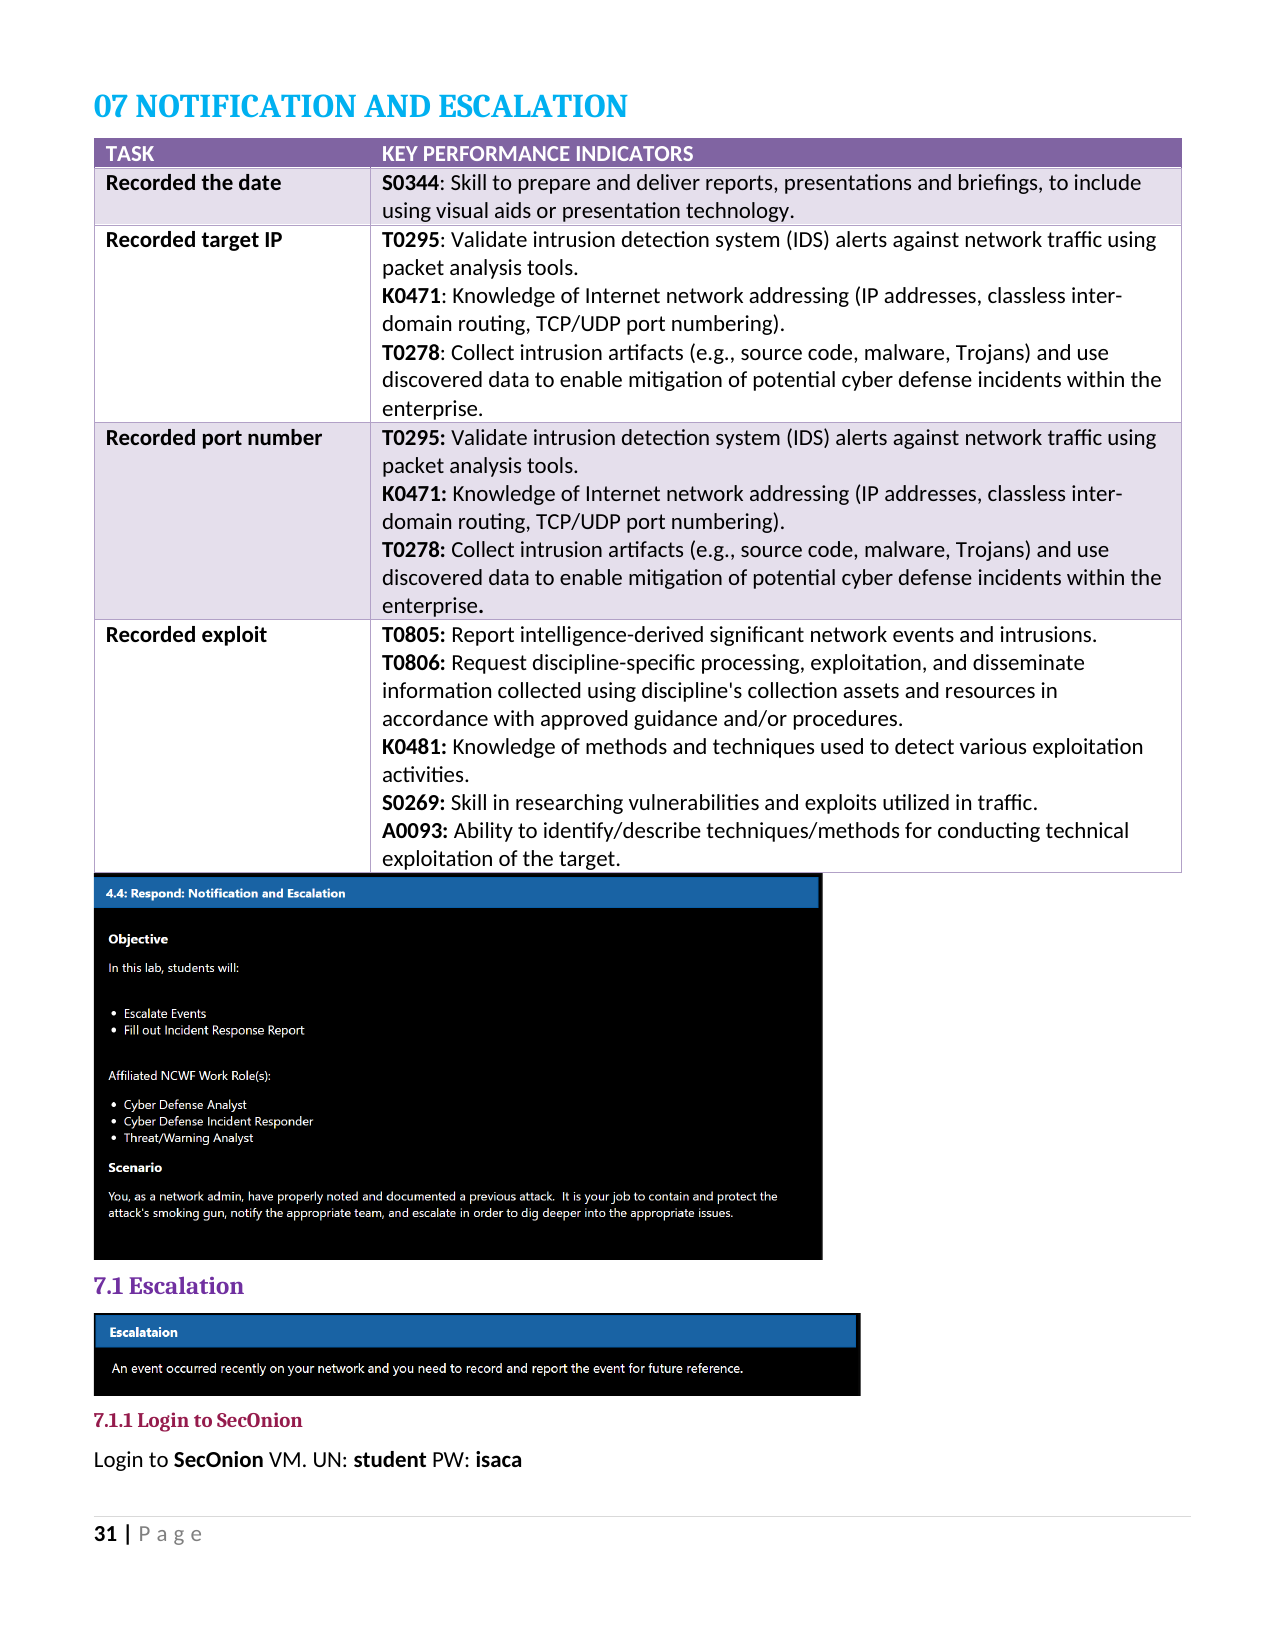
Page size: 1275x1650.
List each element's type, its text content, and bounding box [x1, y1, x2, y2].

subtitle 7.1.1 Login to SecOnion [94, 1408, 1191, 1432]
subtitle 07 NOTIFICATION AND ESCALATION [94, 87, 1191, 126]
table_cell Recorded port number [95, 423, 370, 619]
table_cell Recorded the date [95, 169, 370, 224]
table_cell T0805: Report intelligence-derived significant network events and intrusions. T0806: Request discipline-specific processing, exploitation, and disseminate information collected using discipline's collection assets and resources in accordance with approved guidance and/or procedures. K0481: Knowledge of methods and techniques used to detect various exploitation activities. S0269: Skill in researching vulnerabilities and exploits utilized in traffic. A0093: Ability to identify/describe techniques/methods for conducting technical exploitation of the target. [371, 620, 1181, 872]
table_header TASK [95, 139, 370, 167]
subtitle 7.1 Escalation [94, 1272, 1191, 1301]
table_header KEY PERFORMANCE INDICATORS [371, 139, 1181, 167]
text Login to SecOnion VM. UN: student PW: isaca [94, 1445, 1191, 1473]
table_cell S0344: Skill to prepare and deliver reports, presentations and briefings, to include using visual aids or presentation technology. [371, 169, 1181, 224]
table_cell T0295: Validate intrusion detection system (IDS) alerts against network traffic using packet analysis tools. K0471: Knowledge of Internet network addressing (IP addresses, classless inter-domain routing, TCP/UDP port numbering). T0278: Collect intrusion artifacts (e.g., source code, malware, Trojans) and use discovered data to enable mitigation of potential cyber defense incidents within the enterprise. [371, 226, 1181, 422]
table_cell Recorded target IP [95, 226, 370, 422]
table_cell T0295: Validate intrusion detection system (IDS) alerts against network traffic using packet analysis tools. K0471: Knowledge of Internet network addressing (IP addresses, classless inter-domain routing, TCP/UDP port numbering). T0278: Collect intrusion artifacts (e.g., source code, malware, Trojans) and use discovered data to enable mitigation of potential cyber defense incidents within the enterprise. [371, 423, 1181, 619]
table_cell Recorded exploit [95, 620, 370, 872]
